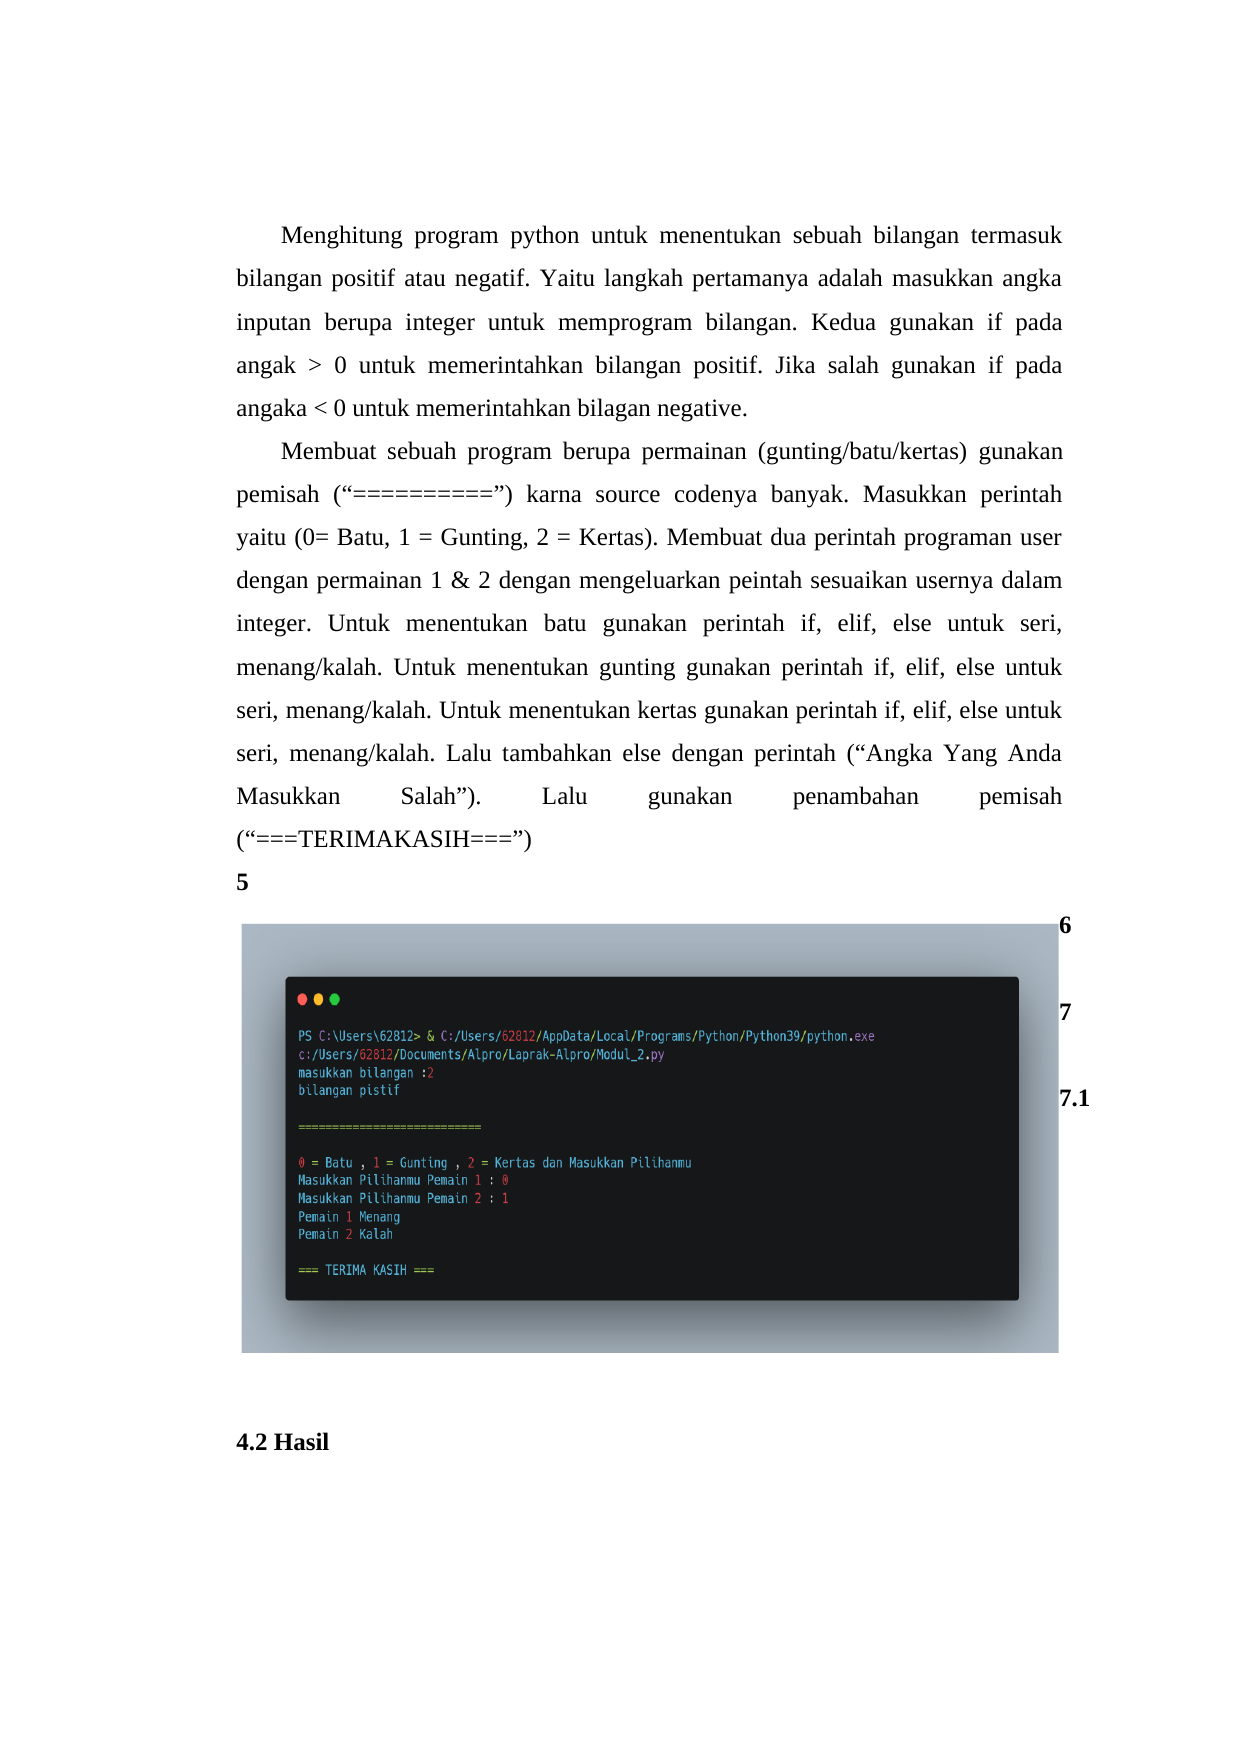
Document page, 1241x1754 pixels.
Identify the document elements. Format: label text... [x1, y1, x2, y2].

picture [240, 923, 1059, 1352]
text Menghitung program python untuk menentukan sebuah bilangan termasuk bilangan positif atau negatif. Yaitu langkah pertamanya adalah masukkan angka inputan berupa integer untuk memprogram bilangan. Kedua gunakan if pada angak > 0 untuk memerintahkan bilangan positif. Jika salah gunakan if pada angaka < 0 untuk memerintahkan bilagan negative. [236, 220, 1063, 422]
text Membuat sebuah program berupa permainan (gunting/batu/kertas) gunakan pemisah (“==========”) karna source codenya banyak. Masukkan perintah yaitu (0= Batu, 1 = Gunting, 2 = Kertas). Membuat dua perintah programan user dengan permainan 1 & 2 dengan mengeluarkan peintah sesuaikan usernya dalam integer. Untuk menentukan batu gunakan perintah if, elif, else untuk seri, menang/kalah. Untuk menentukan gunting gunakan perintah if, elif, else untuk seri, menang/kalah. Untuk menentukan kertas gunakan perintah if, elif, else untuk seri, menang/kalah. Lalu tambahkan else dengan perintah (“Angka Yang Anda Masukkan Salah”). Lalu gunakan penambahan pemisah (“===TERIMAKASIH===”) [236, 436, 1063, 853]
subtitle 4.2 Hasil [236, 1186, 1063, 1456]
